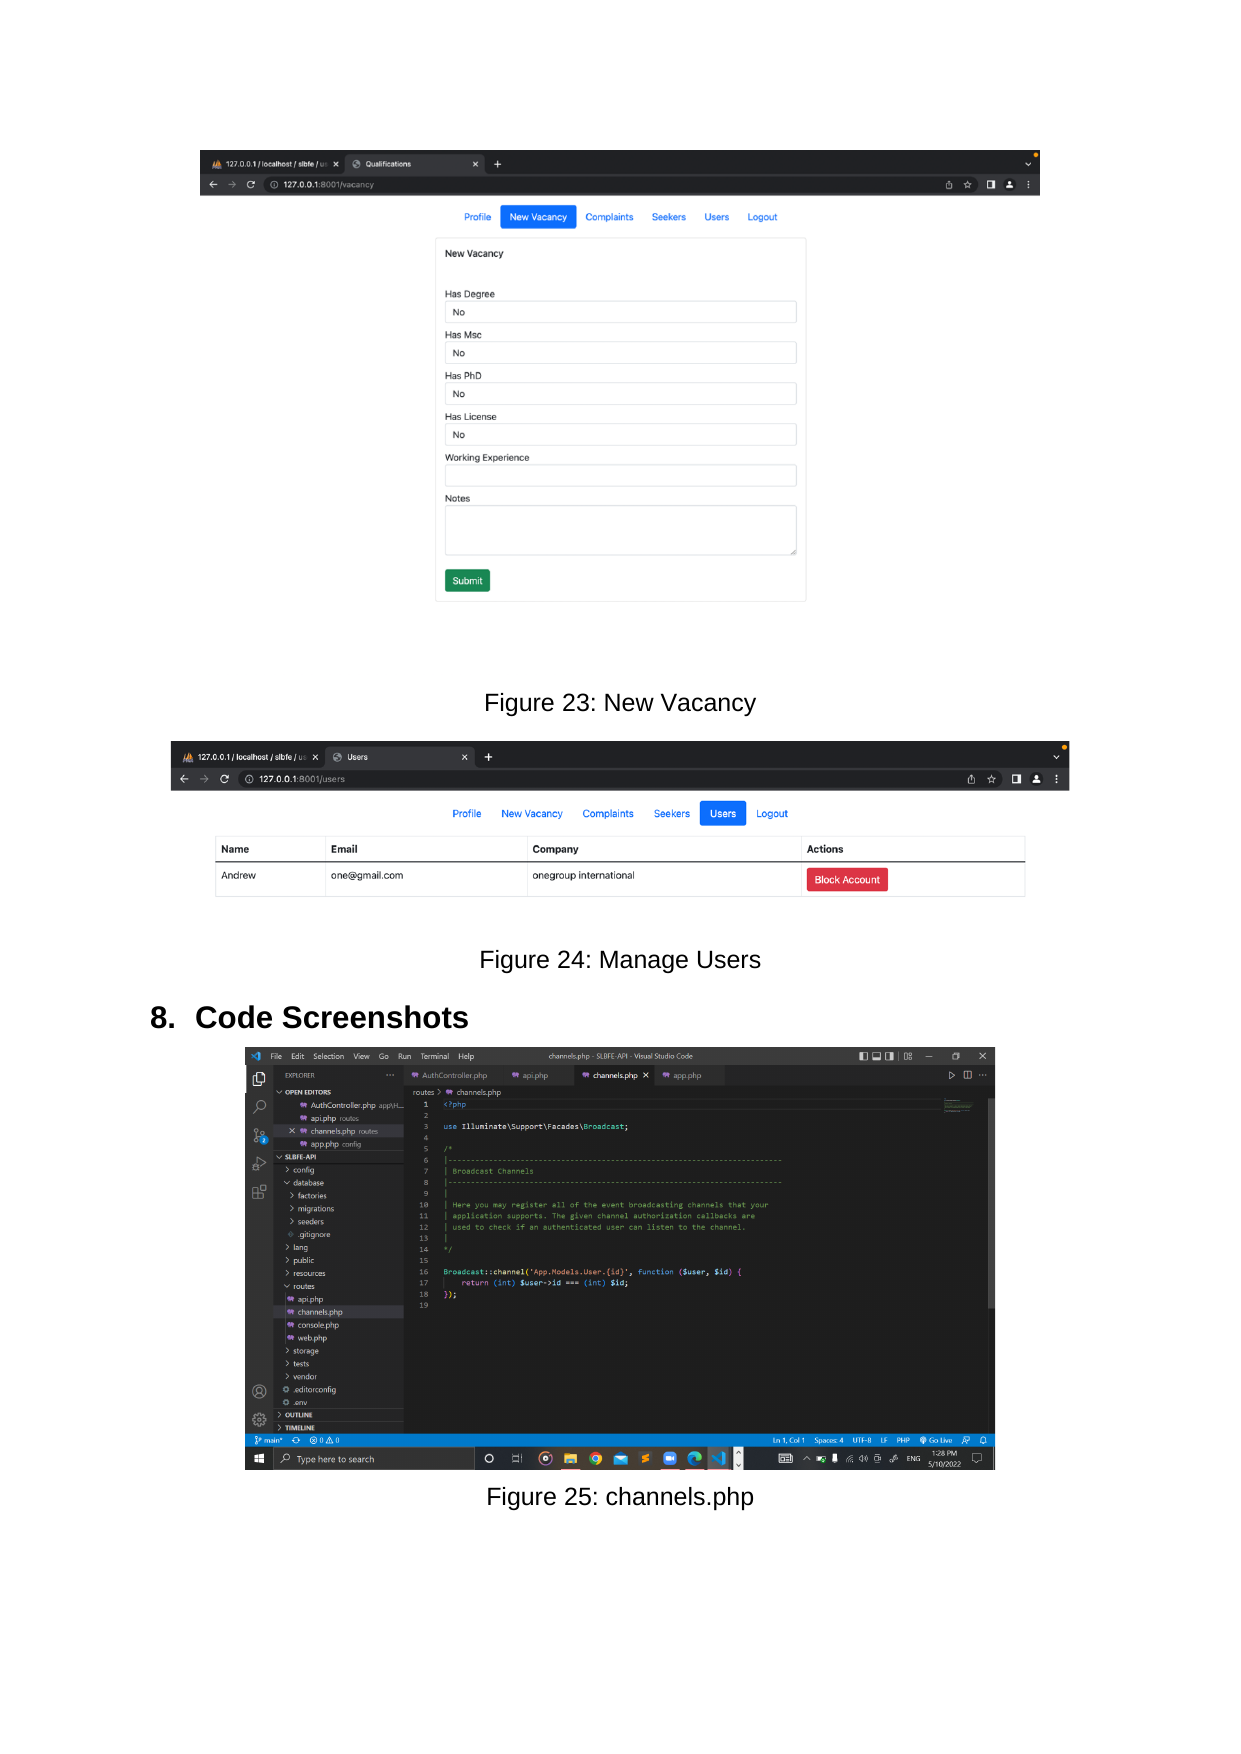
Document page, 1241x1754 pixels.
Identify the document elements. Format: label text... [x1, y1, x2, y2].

text Figure 25: channels.php [150, 1482, 1090, 1510]
subtitle Code Screenshots [150, 999, 1090, 1035]
picture [245, 1047, 995, 1470]
picture [200, 150, 1040, 675]
text Figure 24: Manage Users [150, 945, 1090, 974]
text Figure 23: New Vacancy [150, 687, 1090, 716]
picture [170, 741, 1070, 933]
